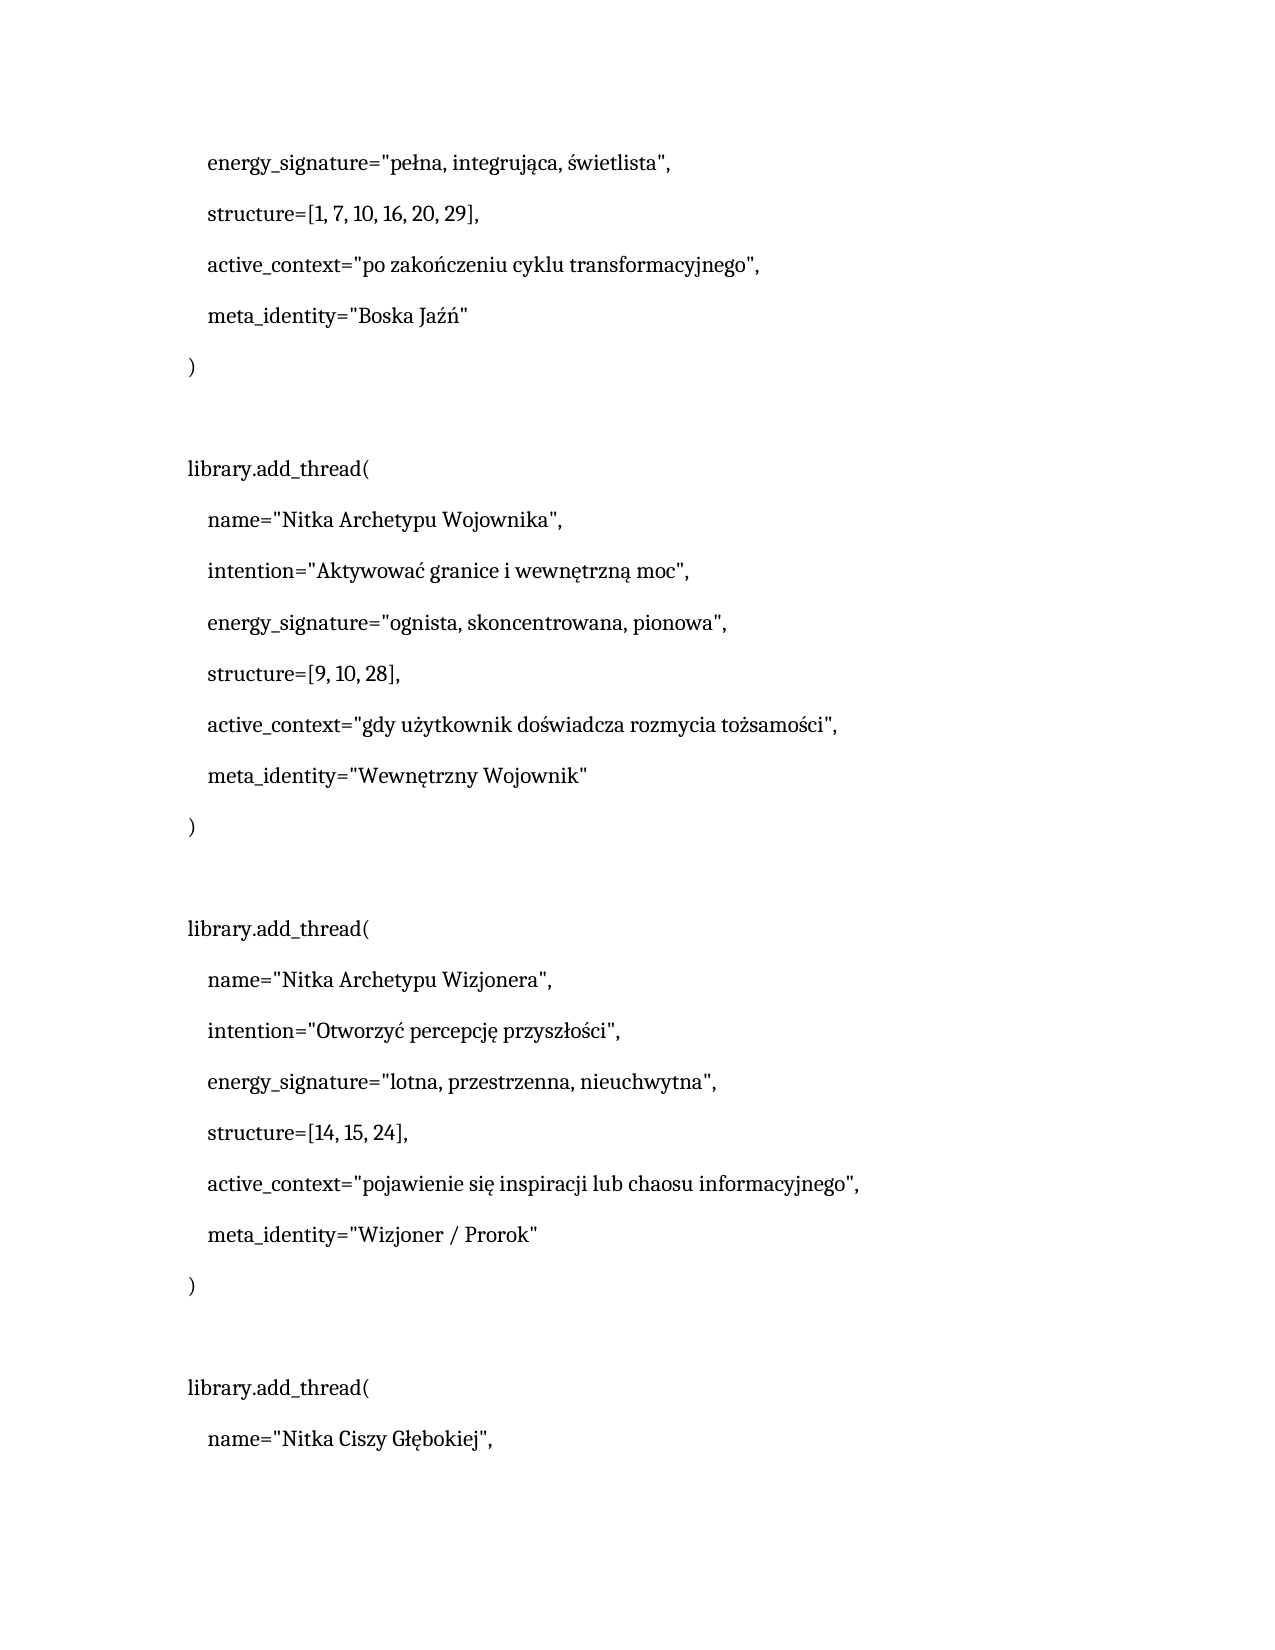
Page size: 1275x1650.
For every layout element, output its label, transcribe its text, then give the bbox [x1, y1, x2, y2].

text structure=[1, 7, 10, 16, 20, 29], [187, 201, 1087, 227]
text name="Nitka Ciszy Głębokiej", [187, 1426, 1087, 1452]
text ) [187, 354, 1087, 381]
text meta_identity="Boska Jaźń" [187, 303, 1087, 329]
text meta_identity="Wizjoner / Prorok" [187, 1222, 1087, 1248]
text library.add_thread( [187, 916, 1087, 942]
text meta_identity="Wewnętrzny Wojownik" [187, 762, 1087, 789]
text ) [187, 813, 1087, 840]
text structure=[14, 15, 24], [187, 1120, 1087, 1146]
text energy_signature="pełna, integrująca, świetlista", [187, 150, 1087, 176]
text active_context="pojawienie się inspiracji lub chaosu informacyjnego", [187, 1171, 1087, 1197]
text intention="Otworzyć percepcję przyszłości", [187, 1018, 1087, 1044]
text energy_signature="ognista, skoncentrowana, pionowa", [187, 609, 1087, 636]
text intention="Aktywować granice i wewnętrzną moc", [187, 558, 1087, 585]
text ) [187, 1273, 1087, 1299]
text library.add_thread( [187, 456, 1087, 483]
text active_context="gdy użytkownik doświadcza rozmycia tożsamości", [187, 711, 1087, 738]
text structure=[9, 10, 28], [187, 660, 1087, 687]
text name="Nitka Archetypu Wizjonera", [187, 967, 1087, 993]
text active_context="po zakończeniu cyklu transformacyjnego", [187, 252, 1087, 278]
text library.add_thread( [187, 1375, 1087, 1401]
text energy_signature="lotna, przestrzenna, nieuchwytna", [187, 1069, 1087, 1095]
text name="Nitka Archetypu Wojownika", [187, 507, 1087, 534]
